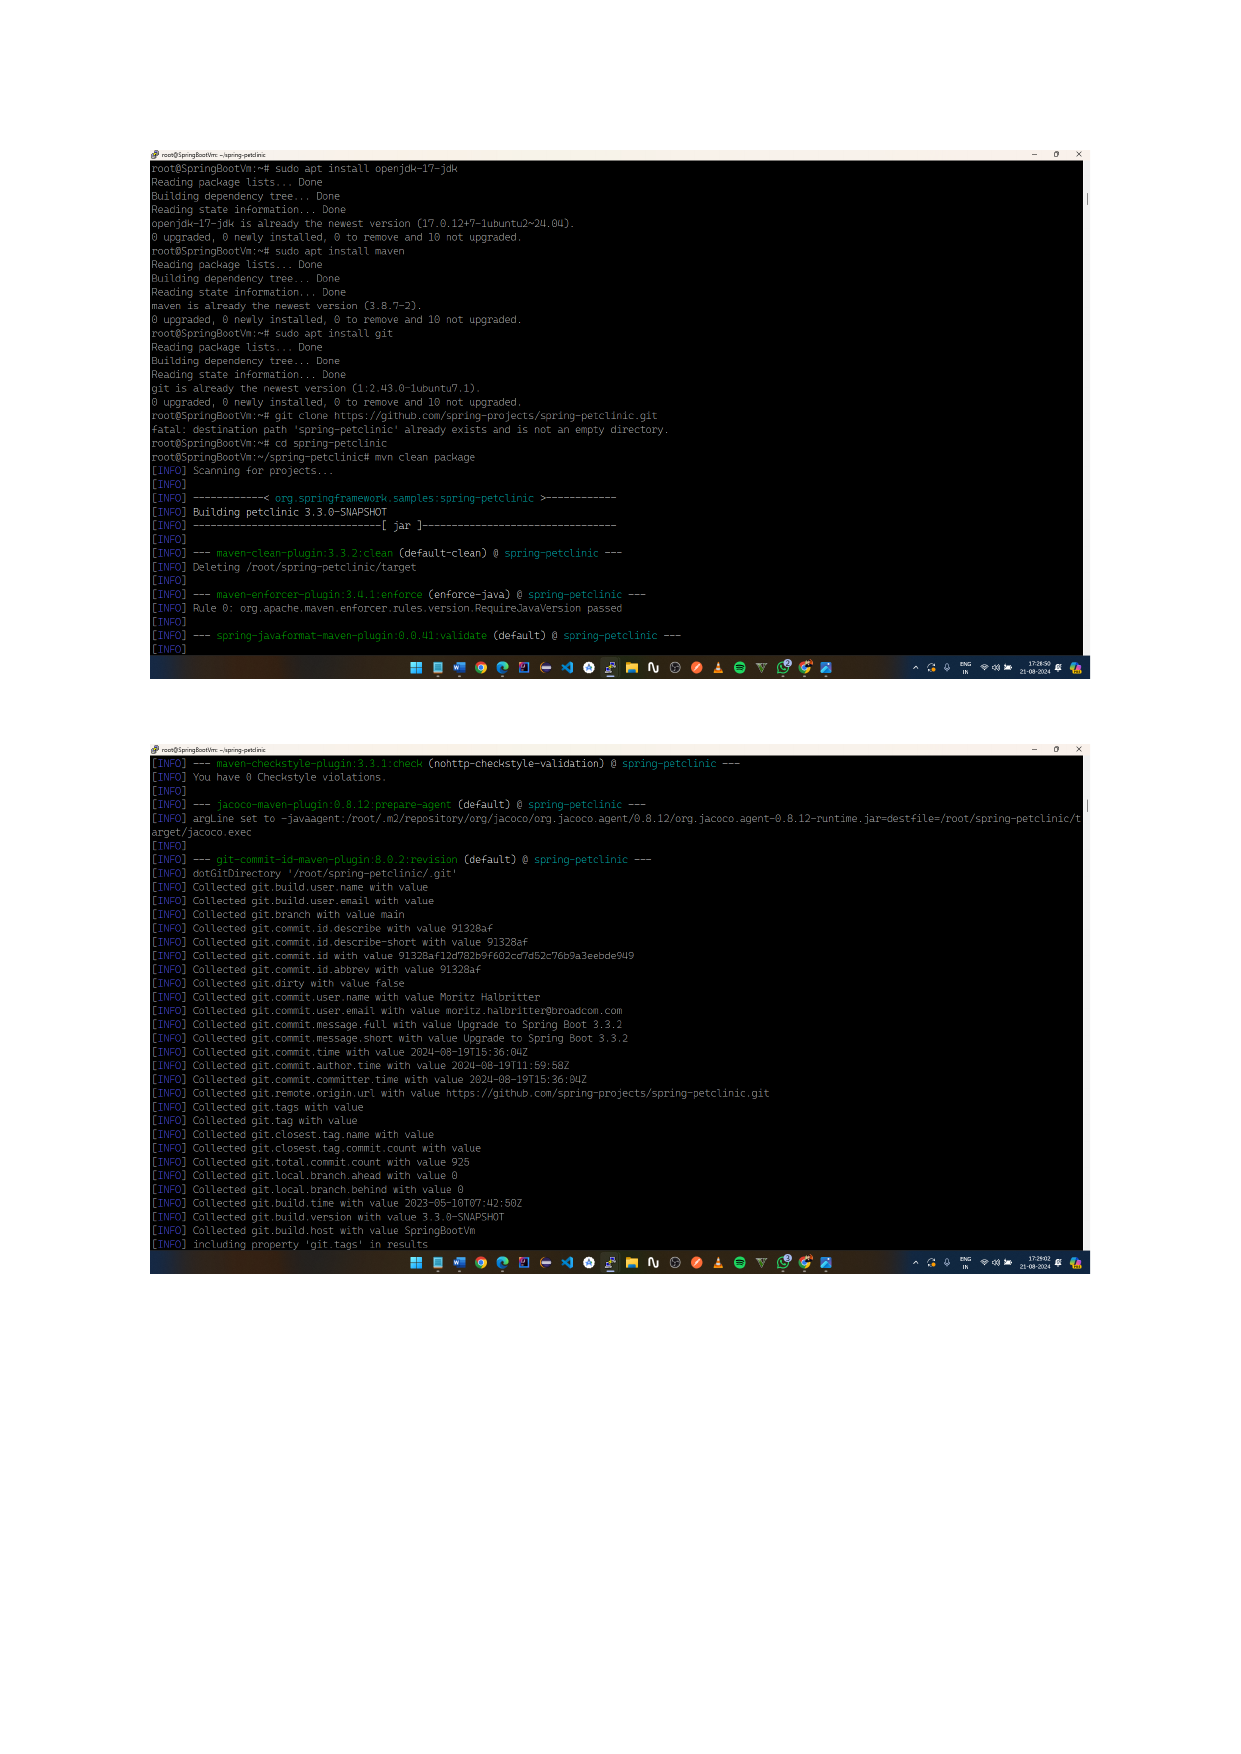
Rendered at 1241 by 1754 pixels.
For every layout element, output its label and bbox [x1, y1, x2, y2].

picture [150, 744, 1091, 1274]
picture [150, 150, 1091, 679]
